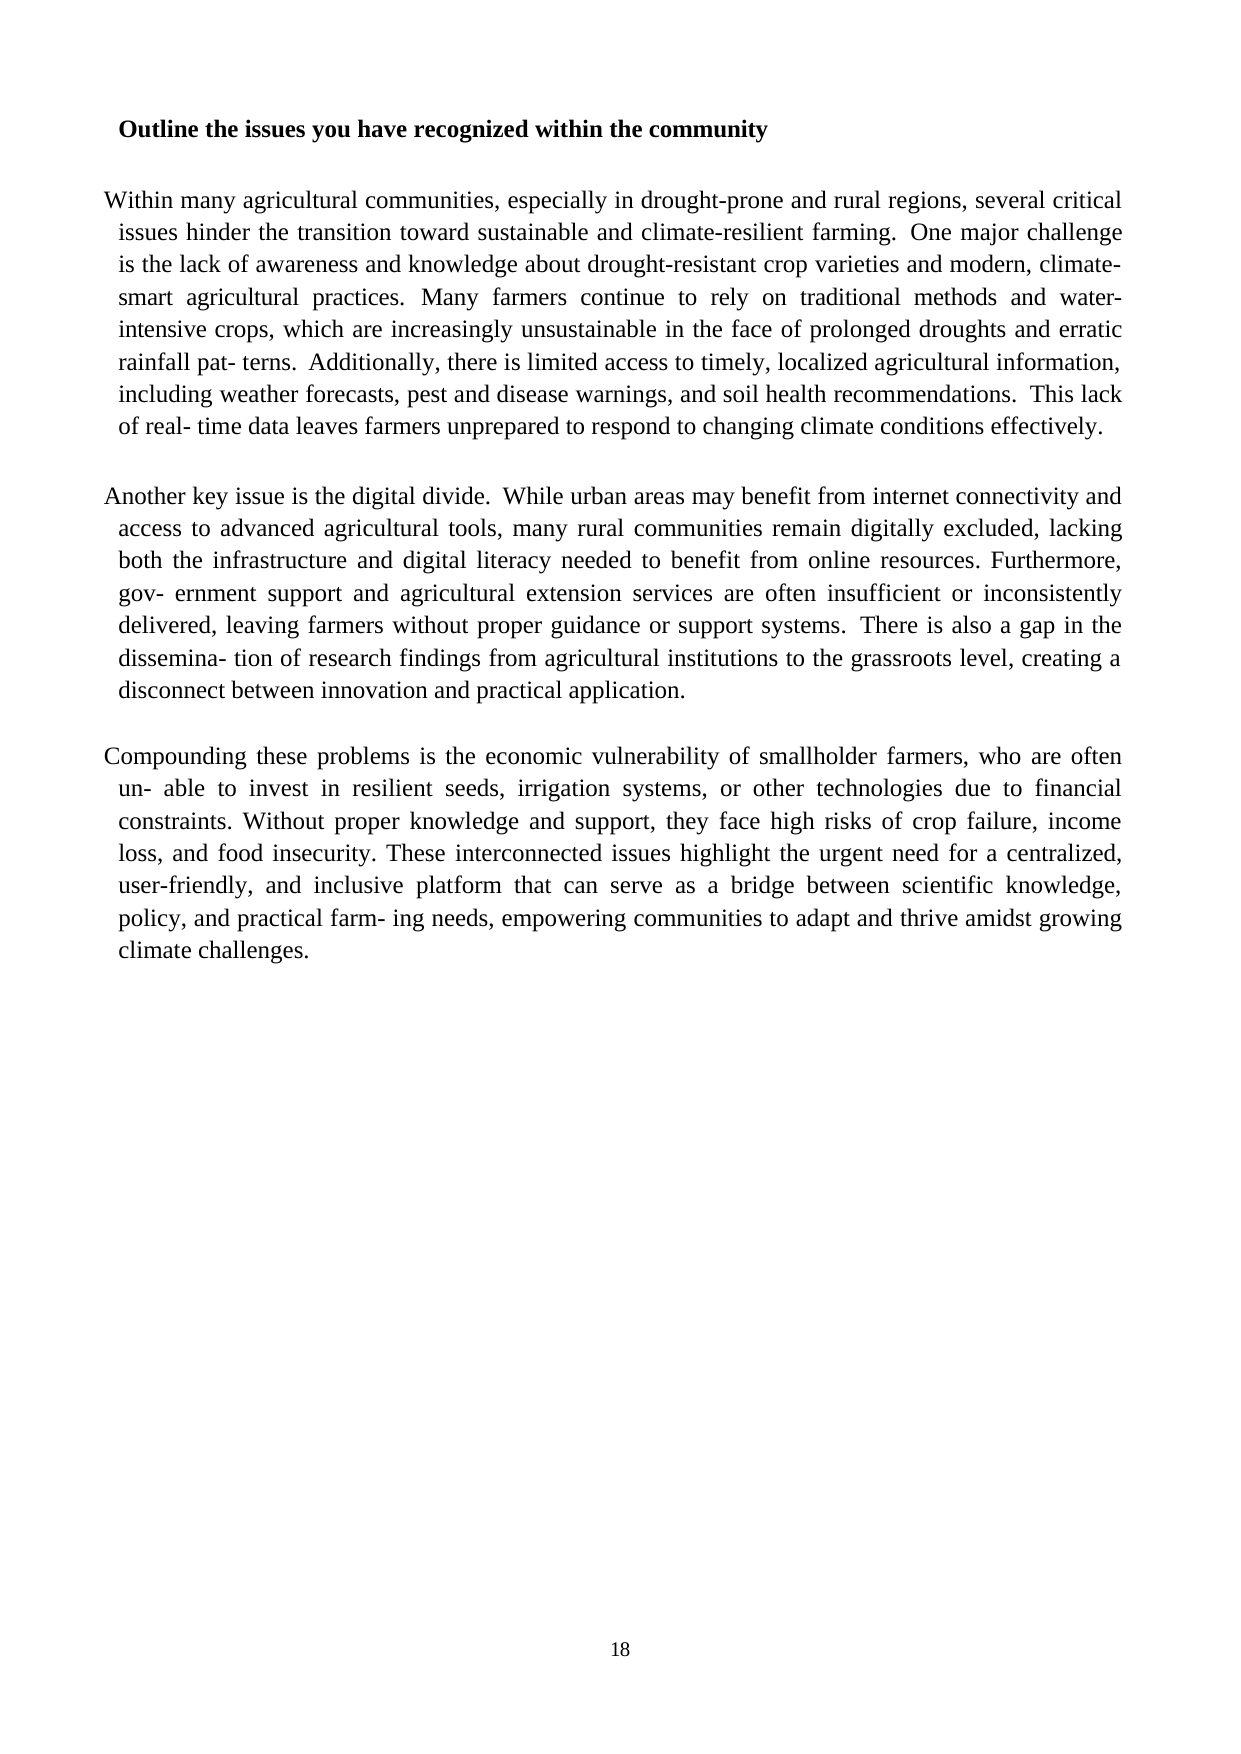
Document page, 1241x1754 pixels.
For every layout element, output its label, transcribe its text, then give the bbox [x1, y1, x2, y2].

text Another key issue is the digital divide. While urban areas may benefit from internet connectivity and access to advanced agricultural tools, many rural communities remain digitally excluded, lacking both the infrastructure and digital literacy needed to benefit from online resources. Furthermore, gov- ernment support and agricultural extension services are often insufficient or inconsistently delivered, leaving farmers without proper guidance or support systems. There is also a gap in the dissemina- tion of research findings from agricultural institutions to the grassroots level, creating a disconnect between innovation and practical application. [104, 481, 1122, 704]
subtitle Outline the issues you have recognized within the community [118, 114, 1152, 142]
text Compounding these problems is the economic vulnerability of smallholder farmers, who are often un- able to invest in resilient seeds, irrigation systems, or other technologies due to financial constraints. Without proper knowledge and support, they face high risks of crop failure, income loss, and food insecurity. These interconnected issues highlight the urgent need for a centralized, user-friendly, and inclusive platform that can serve as a bridge between scientific knowledge, policy, and practical farm- ing needs, empowering communities to adapt and thrive amidst growing climate challenges. [104, 741, 1122, 964]
text Within many agricultural communities, especially in drought-prone and rural regions, several critical issues hinder the transition toward sustainable and climate-resilient farming. One major challenge is the lack of awareness and knowledge about drought-resistant crop varieties and modern, climate- smart agricultural practices. Many farmers continue to rely on traditional methods and water-intensive crops, which are increasingly unsustainable in the face of prolonged droughts and erratic rainfall pat- terns. Additionally, there is limited access to timely, localized agricultural information, including weather forecasts, pest and disease warnings, and soil health recommendations. This lack of real- time data leaves farmers unprepared to respond to changing climate conditions effectively. [104, 185, 1122, 440]
